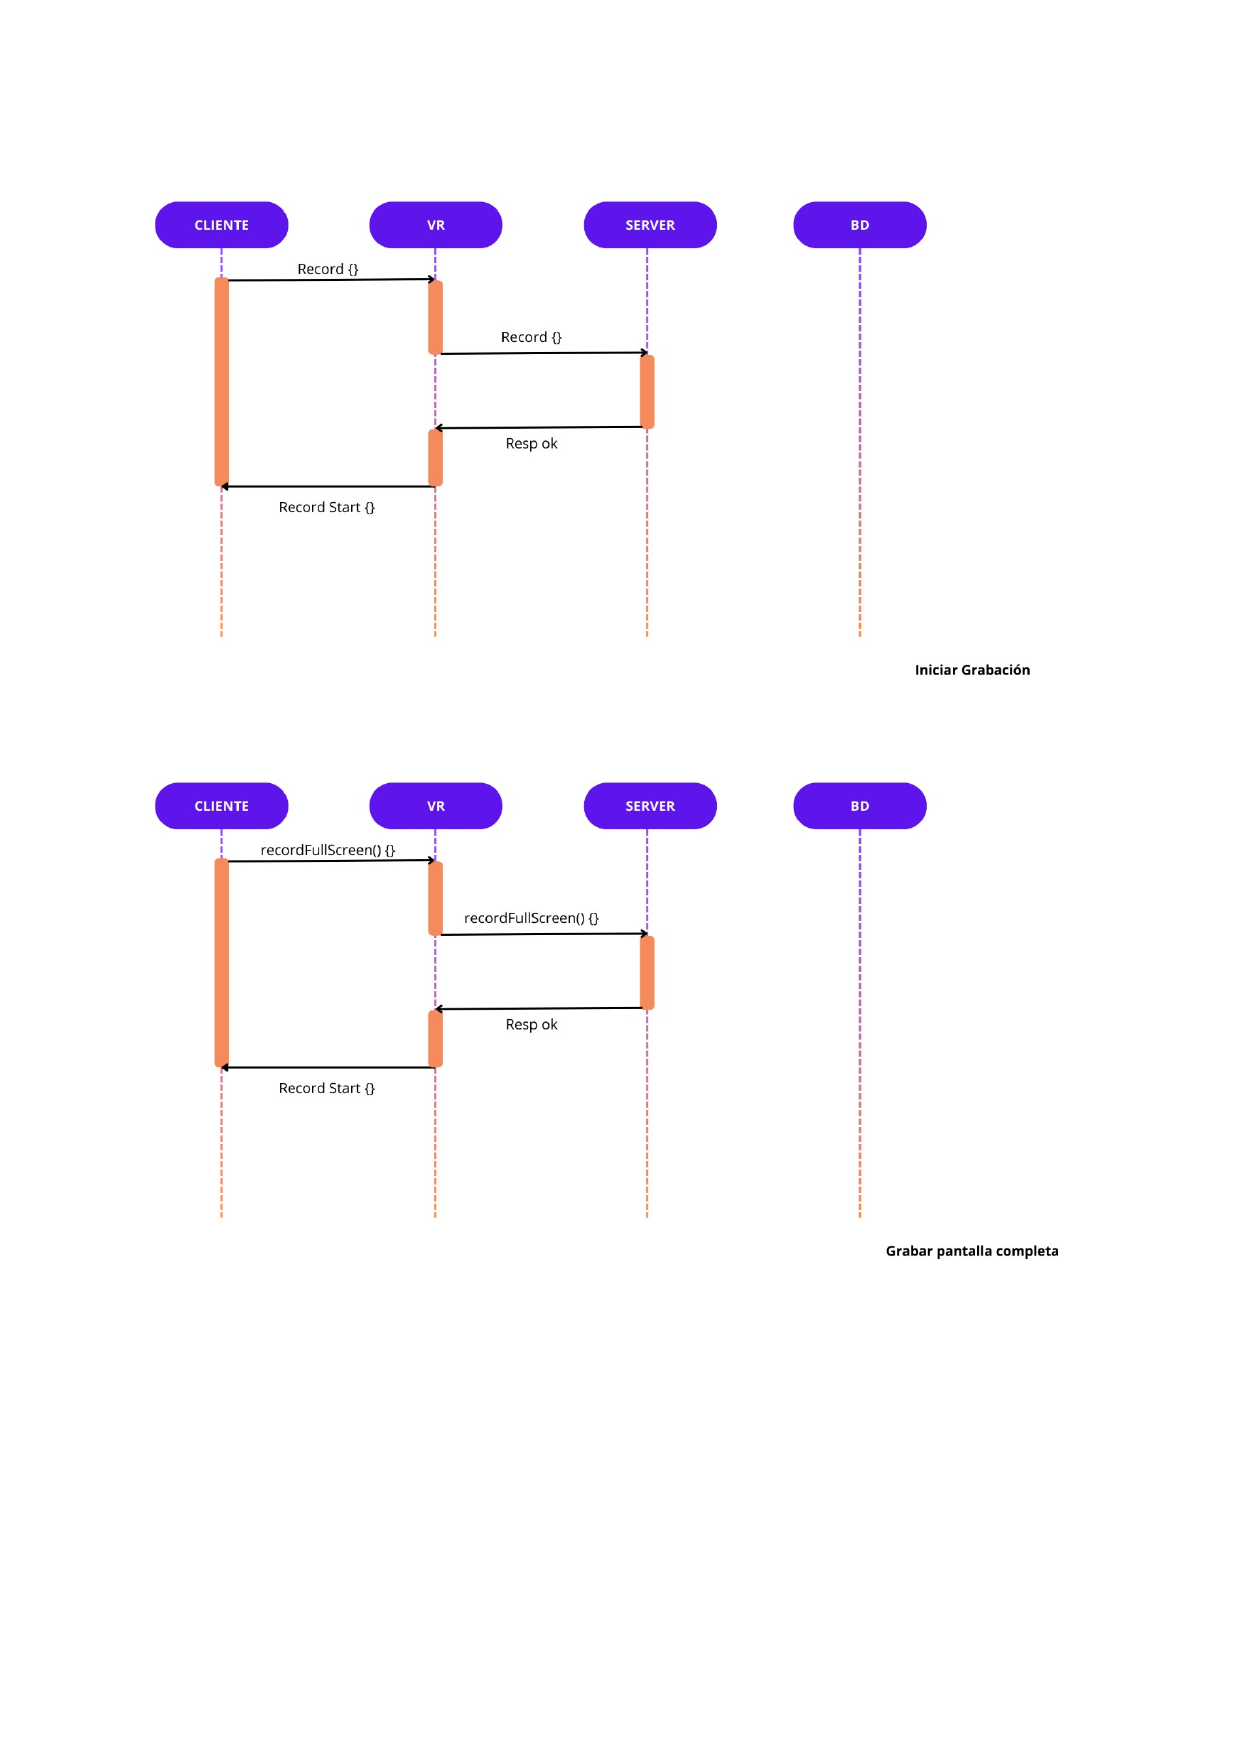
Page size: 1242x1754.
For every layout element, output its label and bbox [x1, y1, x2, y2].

picture [130, 734, 1154, 1308]
picture [130, 153, 1154, 727]
